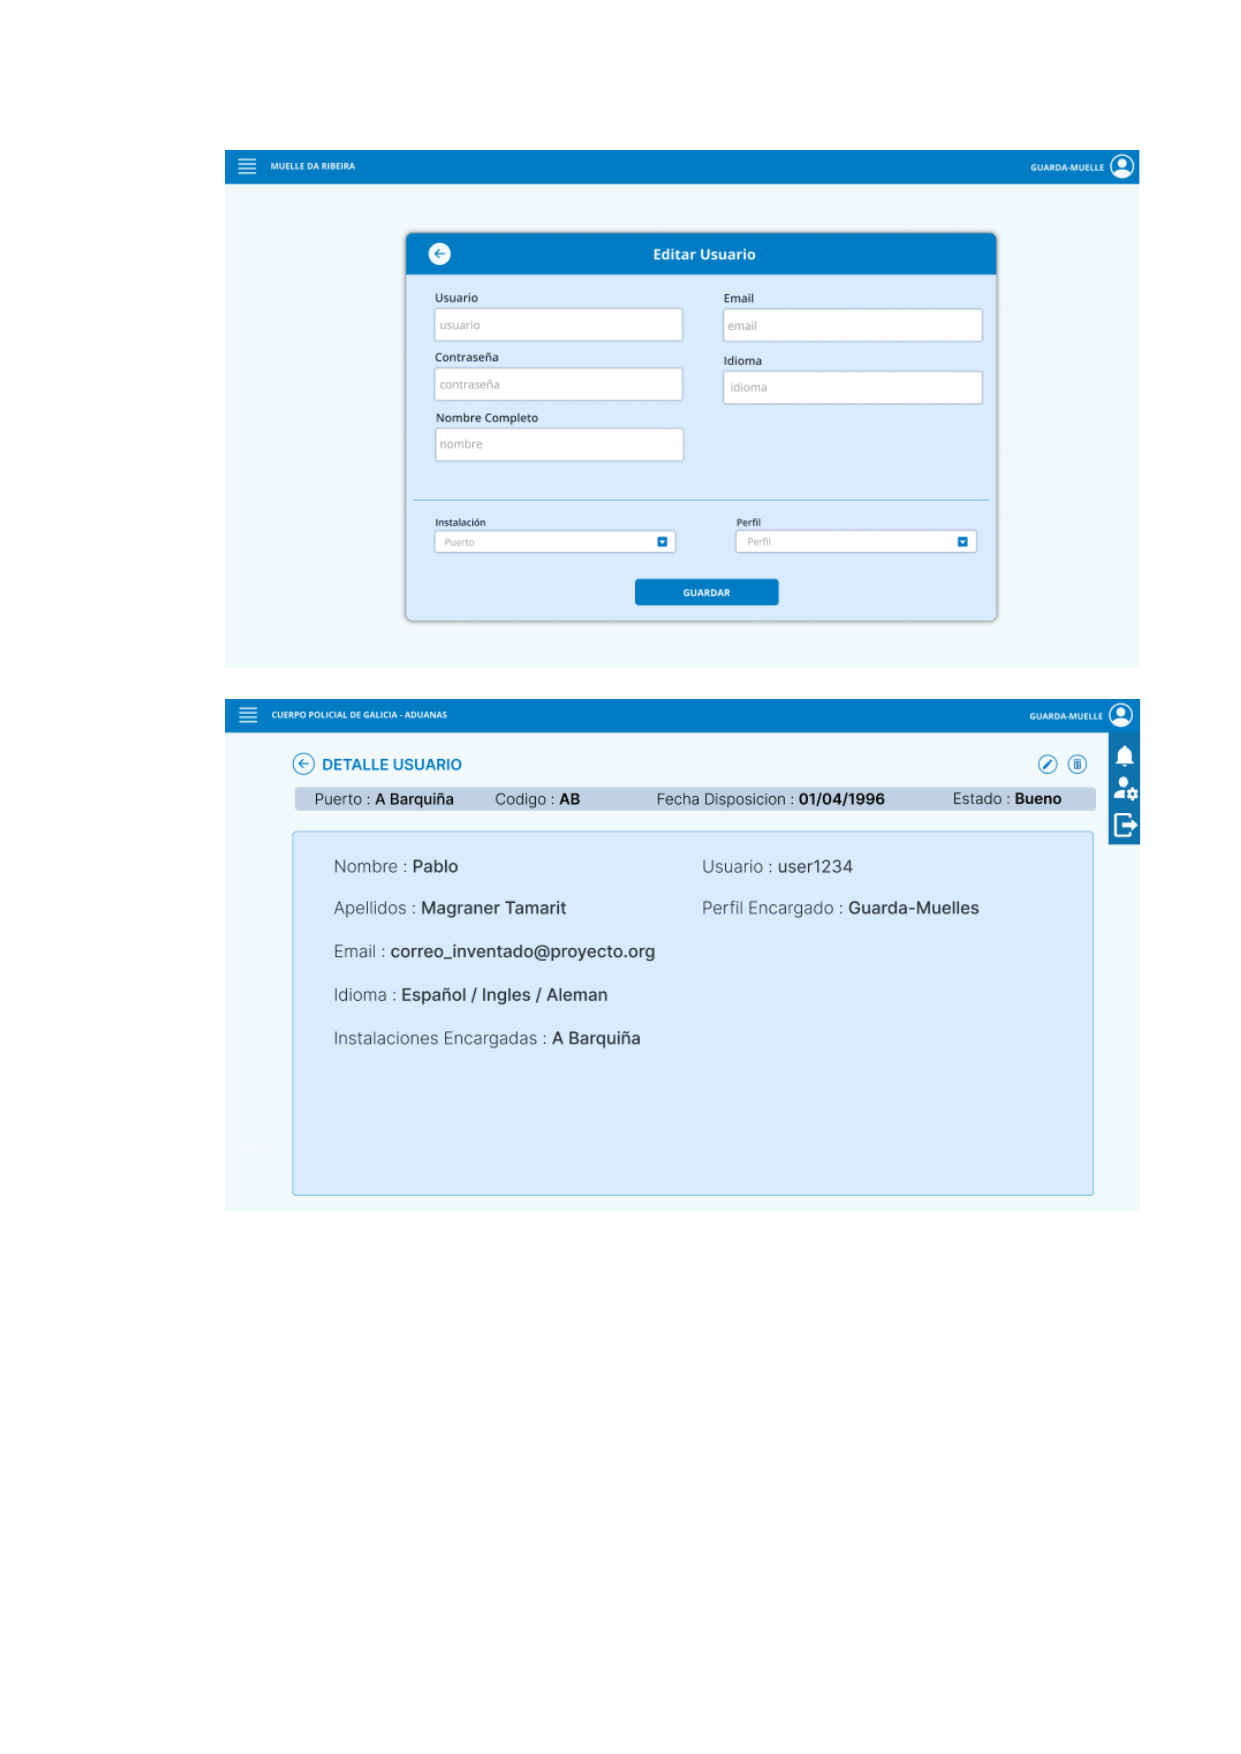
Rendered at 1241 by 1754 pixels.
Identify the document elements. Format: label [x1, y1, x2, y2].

picture [225, 699, 1141, 1211]
picture [225, 150, 1140, 668]
